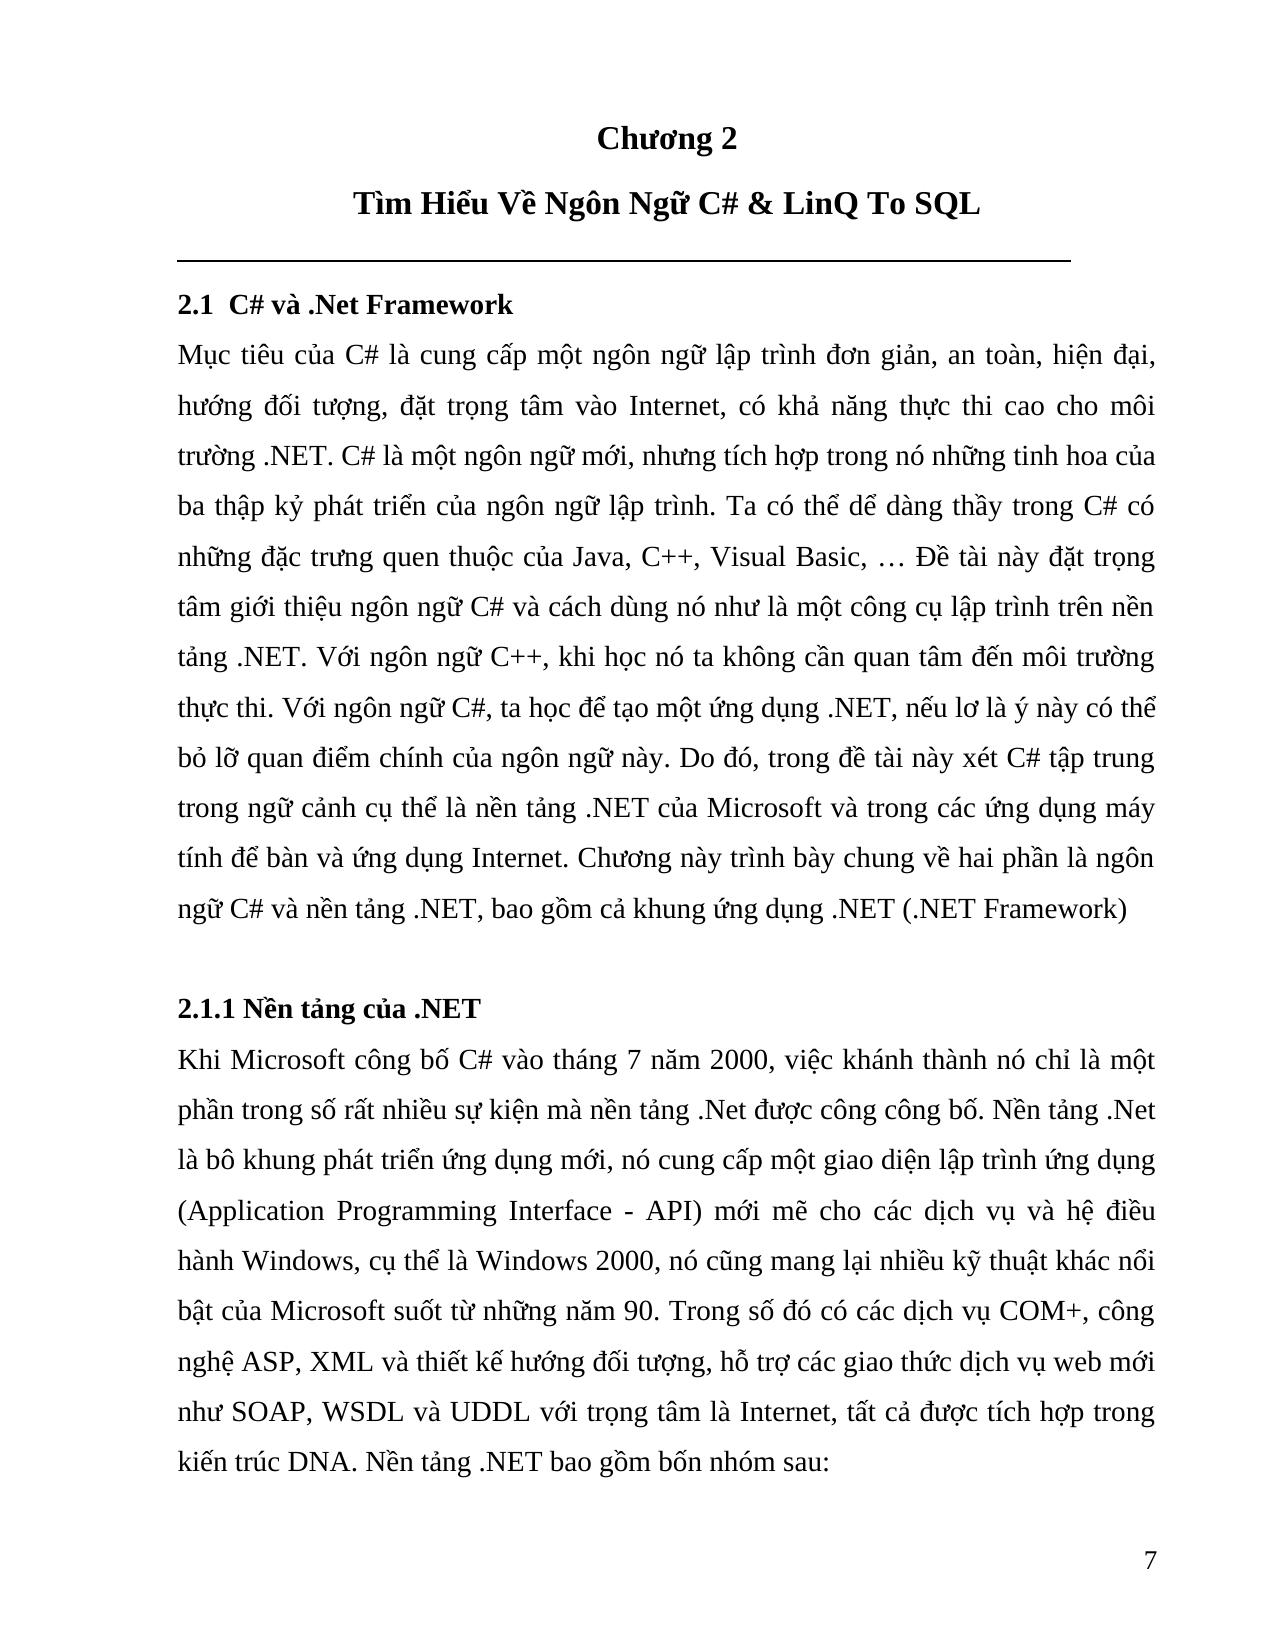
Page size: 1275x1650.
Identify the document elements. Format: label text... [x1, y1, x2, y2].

text Tìm Hiểu Về Ngôn Ngữ C# & LinQ To SQL [177, 183, 1157, 221]
text 2.1 C# và .Net Framework [177, 287, 1157, 321]
text 2.1.1 Nền tảng của .NET [177, 992, 1157, 1025]
text Mục tiêu của C# là cung cấp một ngôn ngữ lập trình đơn giản, an toàn, hiện đại, hướng đối tượng, đặt trọng tâm vào Internet, có khả năng thực thi cao cho môi trường .NET. C# là một ngôn ngữ mới, nhưng tích hợp trong nó những tinh hoa của ba thập kỷ phát triển của ngôn ngữ lập trình. Ta có thể dể dàng thầy trong C# có những đặc trưng quen thuộc của Java, C++, Visual Basic, … Đề tài này đặt trọng tâm giới thiệu ngôn ngữ C# và cách dùng nó như là một công cụ lập trình trên nền tảng .NET. Với ngôn ngữ C++, khi học nó ta không cần quan tâm đến môi trường thực thi. Với ngôn ngữ C#, ta học để tạo một ứng dụng .NET, nếu lơ là ý này có thể bỏ lỡ quan điểm chính của ngôn ngữ này. Do đó, trong đề tài này xét C# tập trung trong ngữ cảnh cụ thể là nền tảng .NET của Microsoft và trong các ứng dụng máy tính để bàn và ứng dụng Internet. Chương này trình bày chung về hai phần là ngôn ngữ C# và nền tảng .NET, bao gồm cả khung ứng dụng .NET (.NET Framework) [177, 337, 1157, 924]
text Chương 2 [177, 118, 1157, 156]
text Khi Microsoft công bố C# vào tháng 7 năm 2000, việc khánh thành nó chỉ là một phần trong số rất nhiều sự kiện mà nền tảng .Net được công công bố. Nền tảng .Net là bô khung phát triển ứng dụng mới, nó cung cấp một giao diện lập trình ứng dụng (Application Programming Interface - API) mới mẽ cho các dịch vụ và hệ điều hành Windows, cụ thể là Windows 2000, nó cũng mang lại nhiều kỹ thuật khác nổi bật của Microsoft suốt từ những năm 90. Trong số đó có các dịch vụ COM+, công nghệ ASP, XML và thiết kế hướng đối tượng, hỗ trợ các giao thức dịch vụ web mới như SOAP, WSDL và UDDL với trọng tâm là Internet, tất cả được tích hợp trong kiến trúc DNA. Nền tảng .NET bao gồm bốn nhóm sau: [177, 1042, 1157, 1478]
